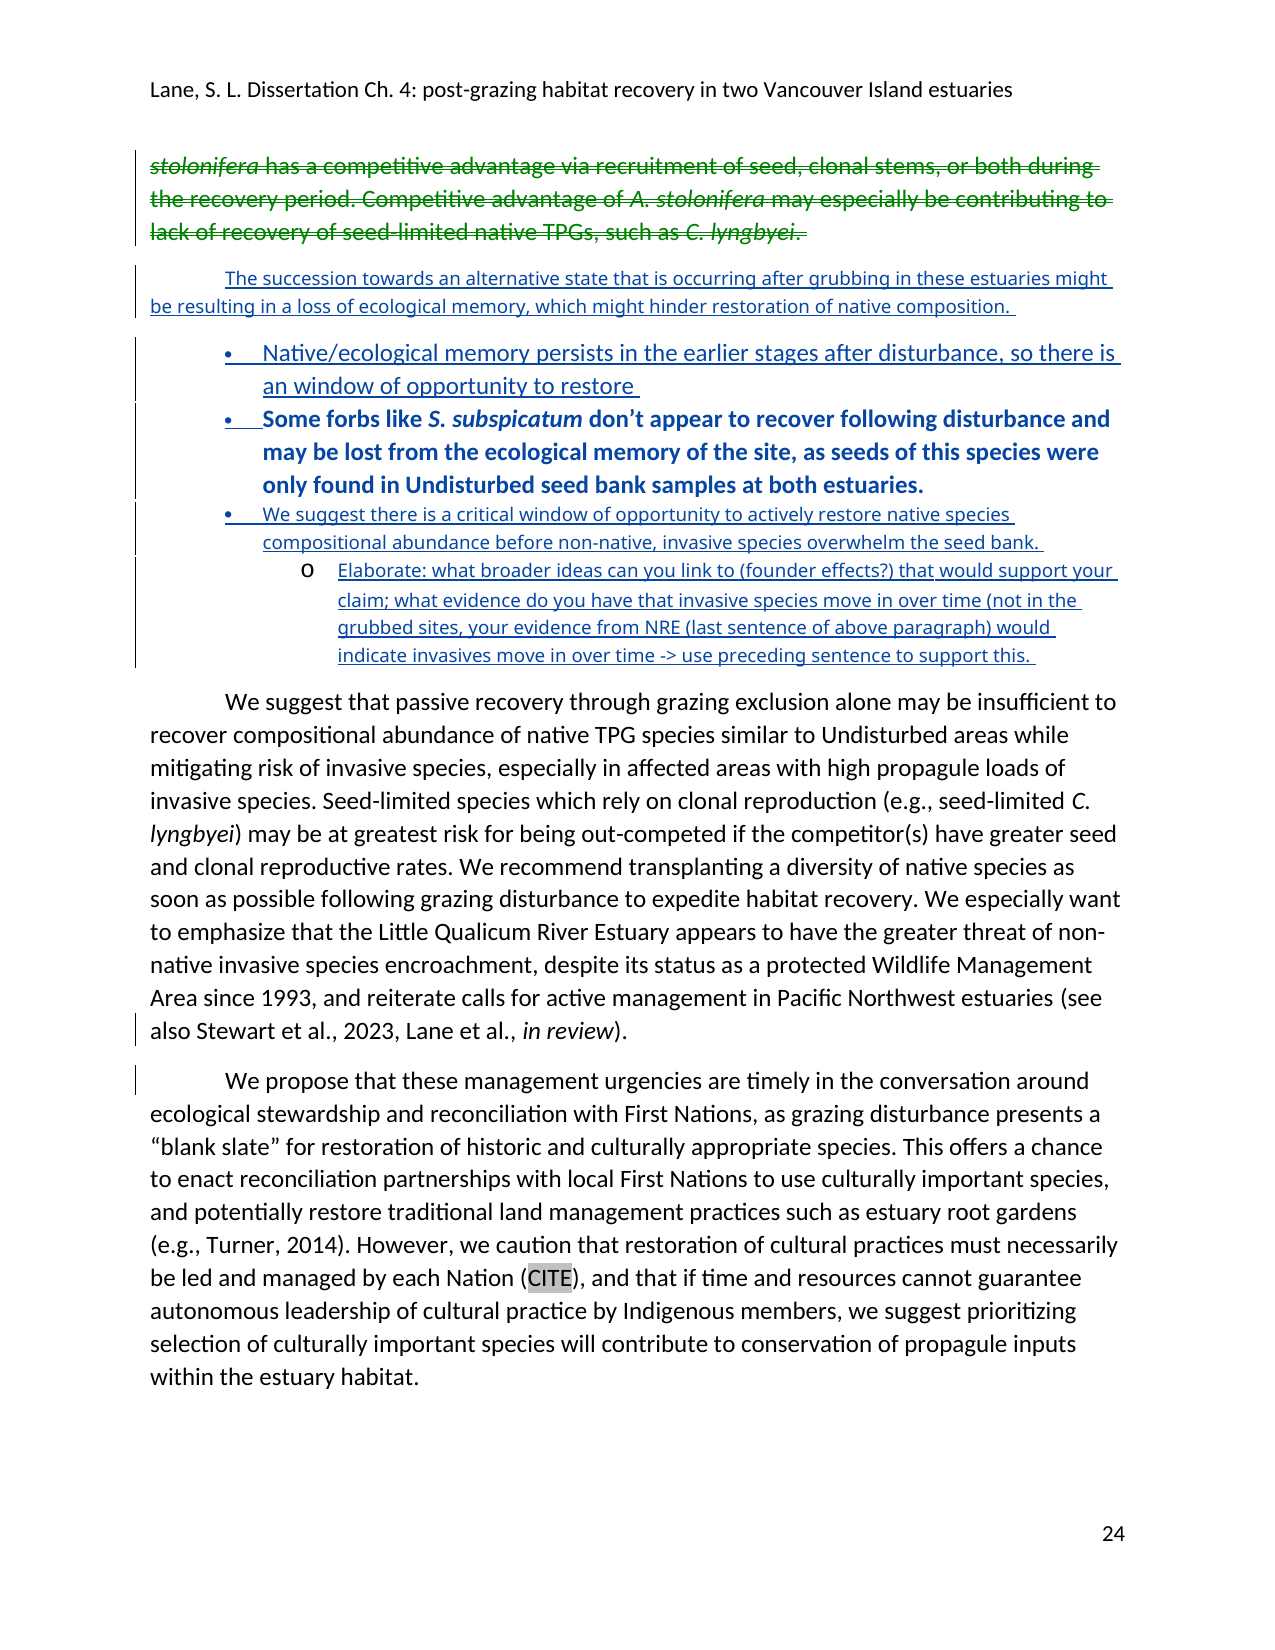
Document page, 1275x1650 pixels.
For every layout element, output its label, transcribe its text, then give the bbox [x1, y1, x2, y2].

list Some forbs like S. subspicatum don’t appear to recover following disturbance and may be lost from the ecological memory of the site, as seeds of this species were only found in Undisturbed seed bank samples at both estuaries. [225, 403, 1125, 499]
text We propose that these management urgencies are timely in the conversation around ecological stewardship and reconciliation with First Nations, as grazing disturbance presents a “blank slate” for restoration of historic and culturally appropriate species. This offers a chance to enact reconciliation partnerships with local First Nations to use culturally important species, and potentially restore traditional land management practices such as estuary root gardens (e.g., Turner, 2014). However, we caution that restoration of cultural practices must necessarily be led and managed by each Nation (CITE), and that if time and resources cannot guarantee autonomous leadership of cultural practice by Indigenous members, we suggest prioritizing selection of culturally important species will contribute to conservation of propagule inputs within the estuary habitat. [150, 1065, 1125, 1392]
text We suggest that passive recovery through grazing exclusion alone may be insufficient to recover compositional abundance of native TPG species similar to Undisturbed areas while mitigating risk of invasive species, especially in affected areas with high propagule loads of invasive species. Seed-limited species which rely on clonal reproduction (e.g., seed-limited C. lyngbyei) may be at greatest risk for being out-competed if the competitor(s) have greater seed and clonal reproductive rates. We recommend transplanting a diversity of native species as soon as possible following grazing disturbance to expedite habitat recovery. We especially want to emphasize that the Little Qualicum River Estuary appears to have the greater threat of non-native invasive species encroachment, despite its status as a protected Wildlife Management Area since 1993, and reiterate calls for active management in Pacific Northwest estuaries (see also Stewart et al., 2023, Lane et al., in review). [150, 686, 1125, 1046]
